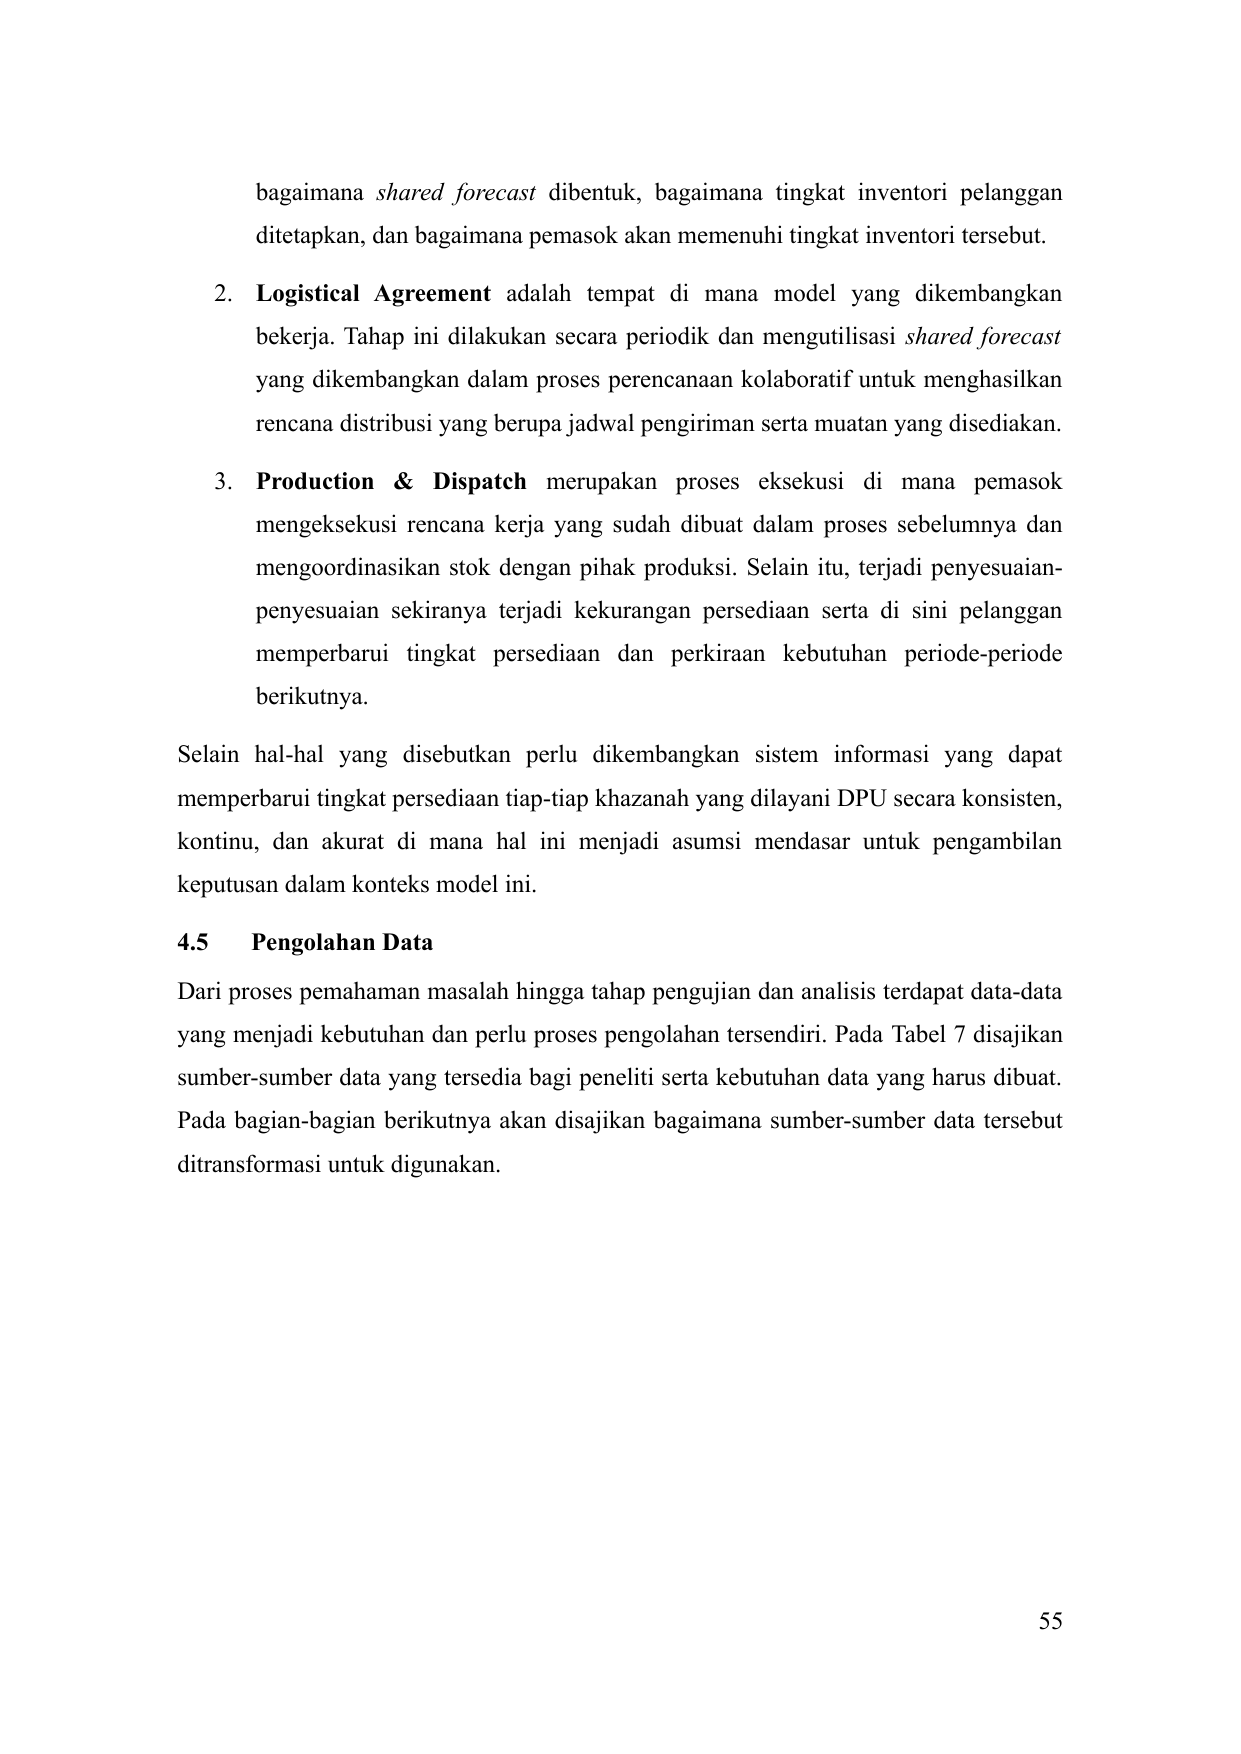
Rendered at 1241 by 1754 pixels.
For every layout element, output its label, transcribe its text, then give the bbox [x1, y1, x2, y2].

list Logistical Agreement adalah tempat di mana model yang dikembangkan bekerja. Tahap ini dilakukan secara periodik dan mengutilisasi shared forecast yang dikembangkan dalam proses perencanaan kolaboratif untuk menghasilkan rencana distribusi yang berupa jadwal pengiriman serta muatan yang disediakan. [214, 278, 1063, 436]
list Production & Dispatch merupakan proses eksekusi di mana pemasok mengeksekusi rencana kerja yang sudah dibuat dalam proses sebelumnya dan mengoordinasikan stok dengan pihak produksi. Selain itu, terjadi penyesuaian-penyesuaian sekiranya terjadi kekurangan persediaan serta di sini pelanggan memperbarui tingkat persediaan dan perkiraan kebutuhan periode-periode berikutnya. [214, 466, 1063, 710]
subtitle Pengolahan Data [177, 927, 1063, 956]
text Selain hal-hal yang disebutkan perlu dikembangkan sistem informasi yang dapat memperbarui tingkat persediaan tiap-tiap khazanah yang dilayani DPU secara konsisten, kontinu, dan akurat di mana hal ini menjadi asumsi mendasar untuk pengambilan keputusan dalam konteks model ini. [177, 739, 1063, 898]
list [214, 177, 1063, 249]
text Dari proses pemahaman masalah hingga tahap pengujian dan analisis terdapat data-data yang menjadi kebutuhan dan perlu proses pengolahan tersendiri. Pada Tabel 4.7 disajikan sumber-sumber data yang tersedia bagi peneliti serta kebutuhan data yang harus dibuat. Pada bagian-bagian berikutnya akan disajikan bagaimana sumber-sumber data tersebut ditransformasi untuk digunakan. [177, 976, 1063, 1177]
